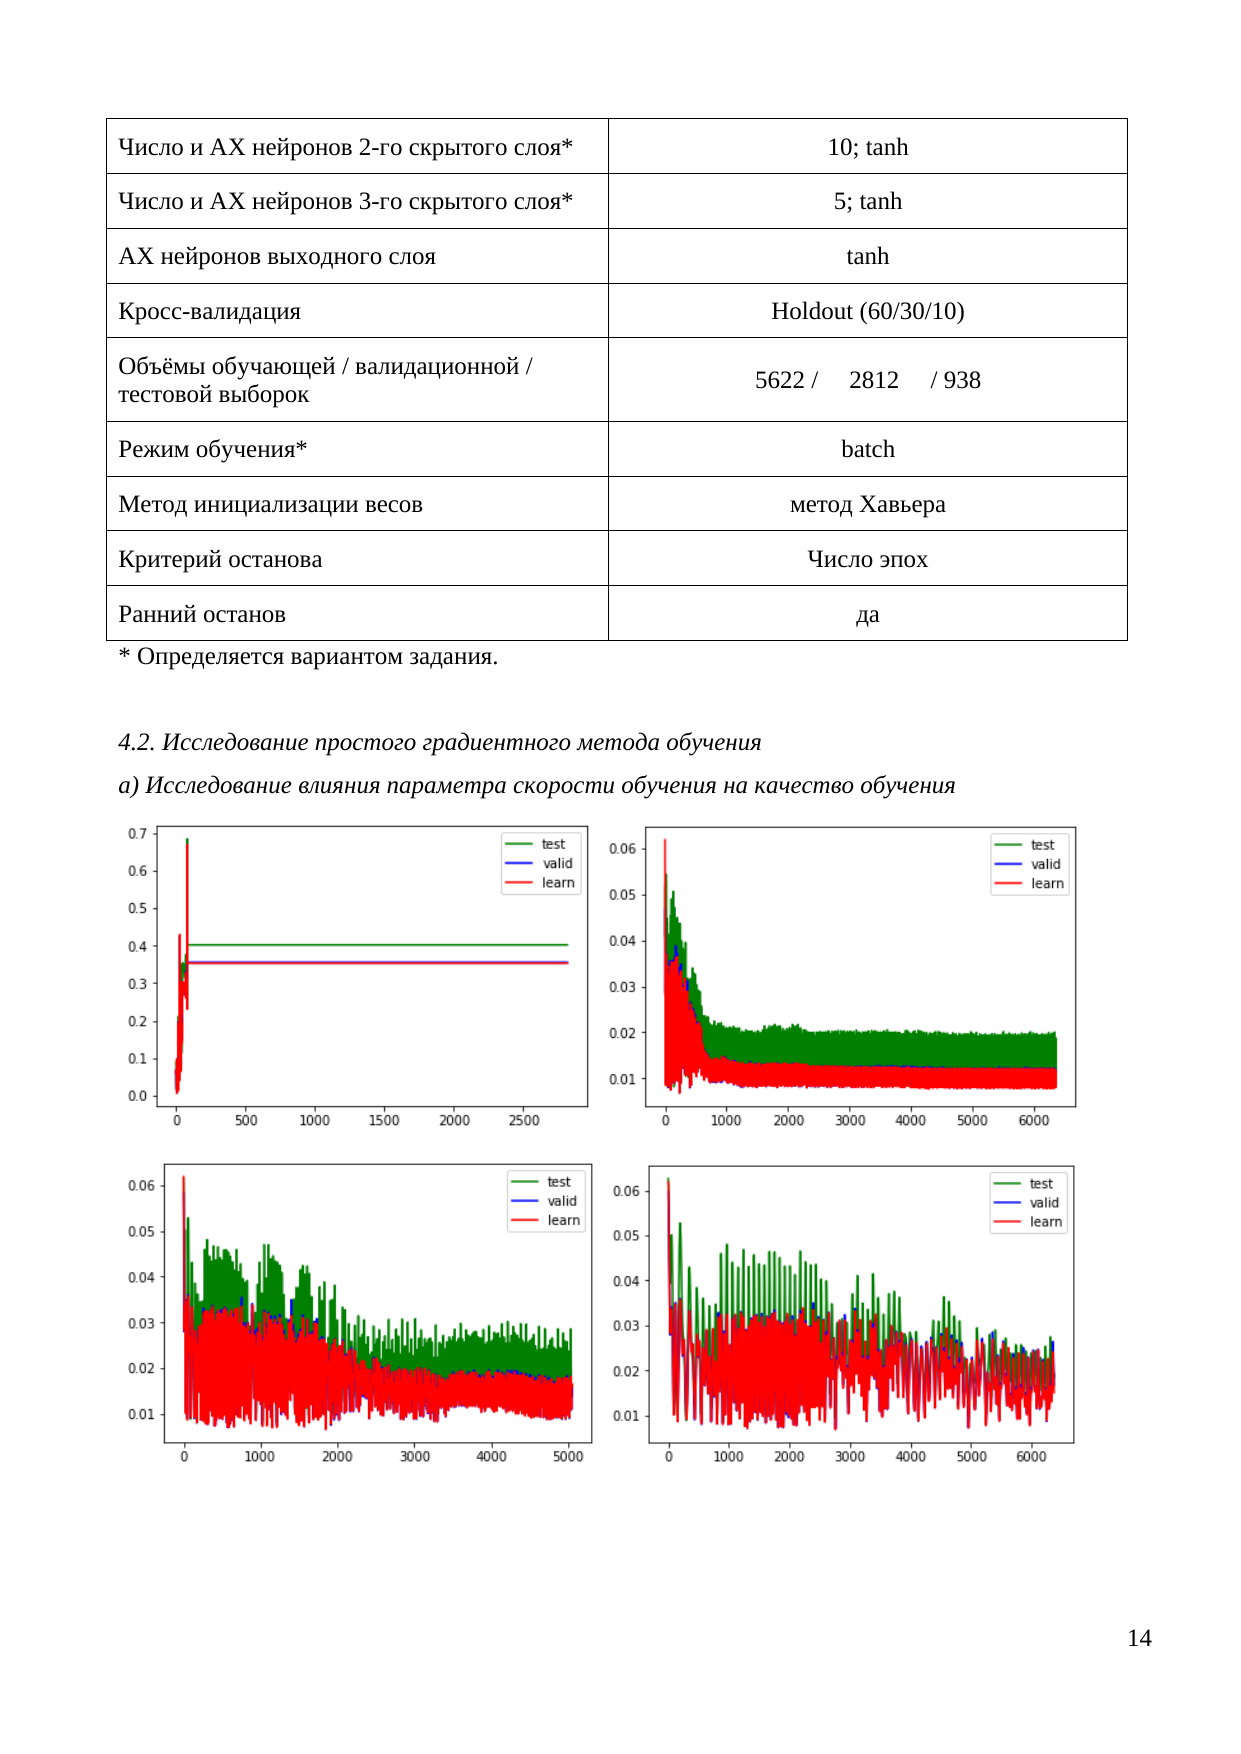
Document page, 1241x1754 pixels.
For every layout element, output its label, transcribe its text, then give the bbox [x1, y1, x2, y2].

table_cell АХ нейронов выходного слоя [107, 229, 608, 282]
table_cell Число и АХ нейронов 2-го скрытого слоя* [107, 119, 608, 173]
table_cell Ранний останов [107, 586, 608, 640]
text * Определяется вариантом задания. [118, 641, 1152, 670]
table_cell 5622 / 2812 / 938 [609, 338, 1127, 421]
picture [118, 813, 1088, 1137]
picture [118, 1151, 1085, 1473]
table_cell метод Хавьера [609, 477, 1127, 530]
table_cell Режим обучения* [107, 422, 608, 476]
text 4.2. Исследование простого градиентного метода обучения [118, 727, 1152, 756]
table_cell Holdout (60/30/10) [609, 284, 1127, 337]
text а) Исследование влияния параметра скорости обучения на качество обучения [118, 770, 1152, 799]
table_cell Кросс-валидация [107, 284, 608, 337]
table_cell Метод инициализации весов [107, 477, 608, 530]
table_cell Критерий останова [107, 531, 608, 585]
table_cell да [609, 586, 1127, 640]
table_cell tanh [609, 229, 1127, 282]
table_cell Объёмы обучающей / валидационной / тестовой выборок [107, 338, 608, 421]
table_cell 5; tanh [609, 174, 1127, 228]
table_cell Число и АХ нейронов 3-го скрытого слоя* [107, 174, 608, 228]
table_cell batch [609, 422, 1127, 476]
table_cell Число эпох [609, 531, 1127, 585]
table_cell 10; tanh [609, 119, 1127, 173]
